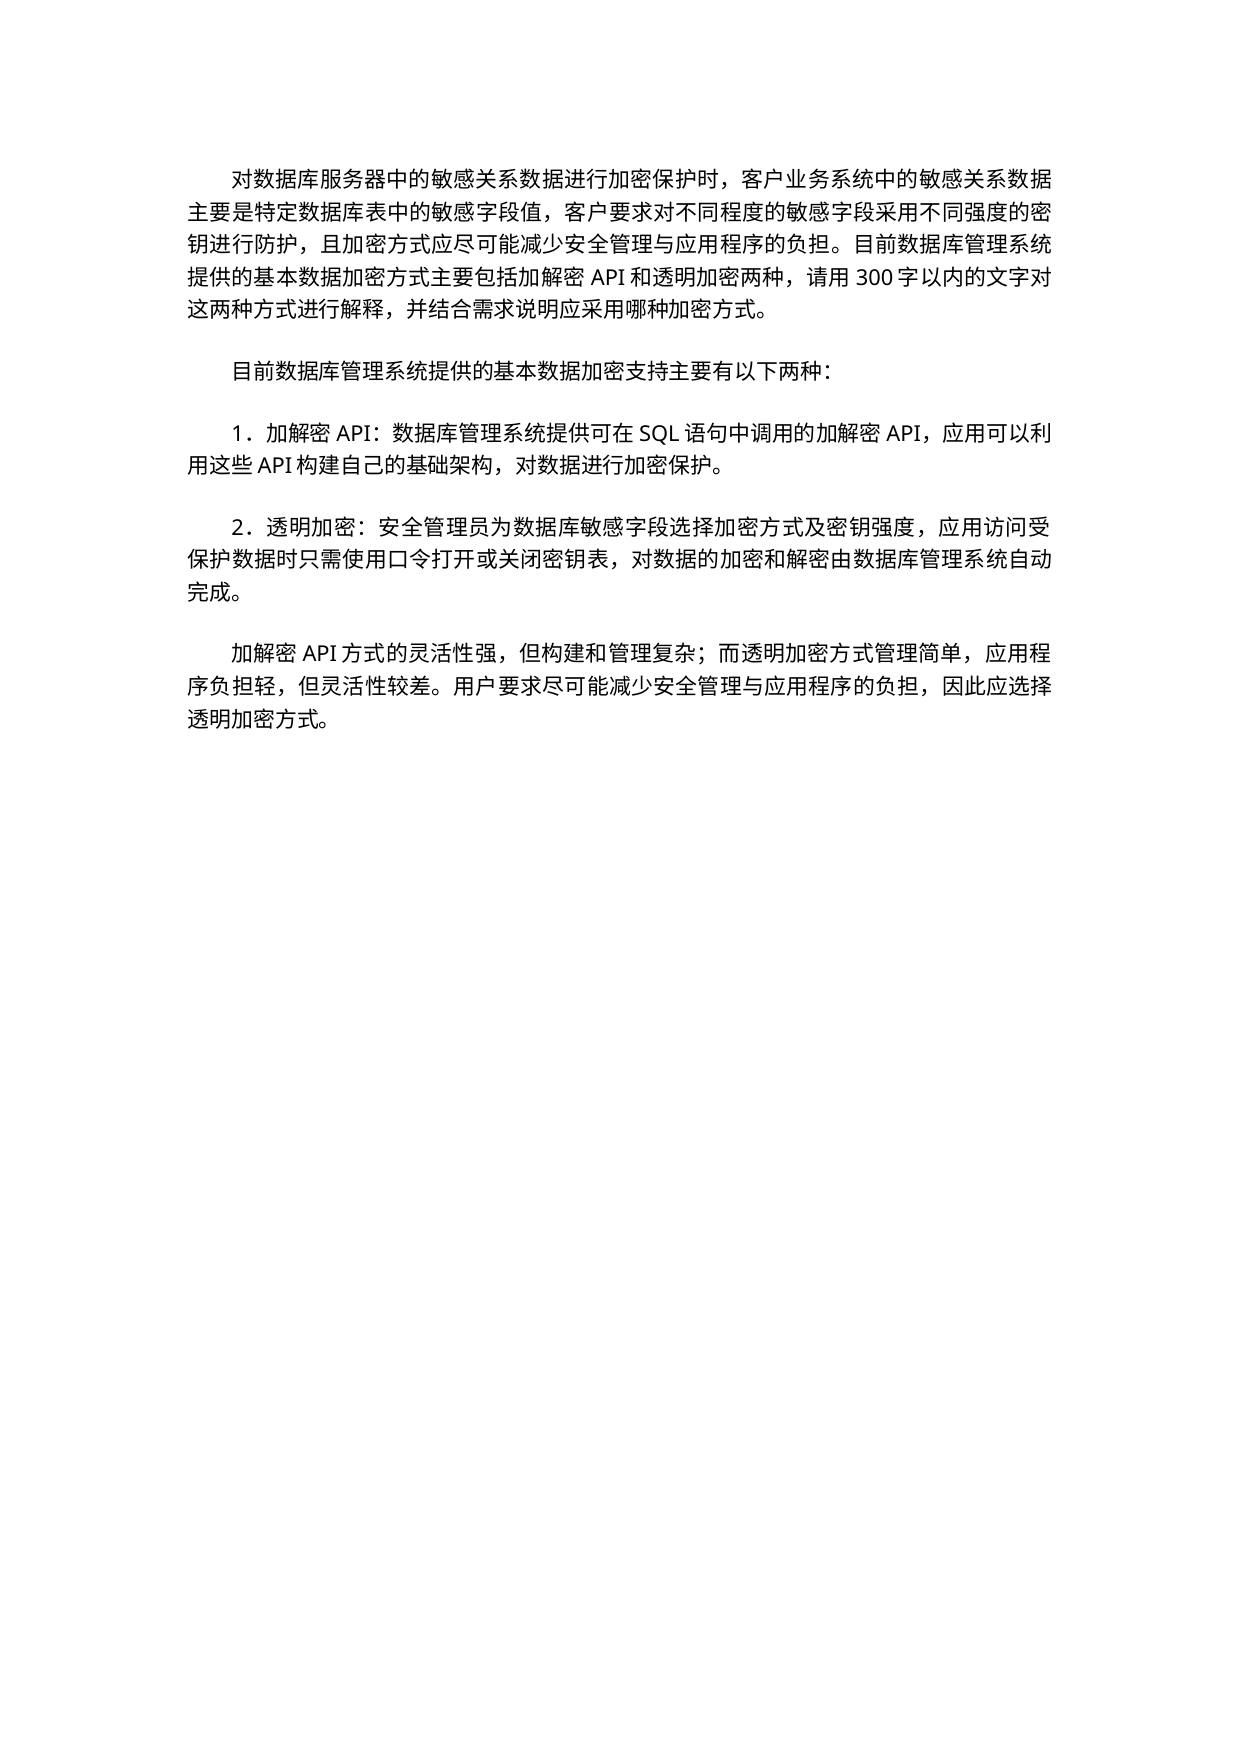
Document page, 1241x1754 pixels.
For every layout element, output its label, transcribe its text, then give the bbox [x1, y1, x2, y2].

text 加解密API方式的灵活性强，但构建和管理复杂；而透明加密方式管理简单，应用程序负担轻，但灵活性较差。用户要求尽可能减少安全管理与应用程序的负担，因此应选择透明加密方式。 [187, 636, 1053, 734]
text 1．加解密API：数据库管理系统提供可在SQL语句中调用的加解密API，应用可以利用这些API构建自己的基础架构，对数据进行加密保护。 [187, 415, 1053, 480]
text 对数据库服务器中的敏感关系数据进行加密保护时，客户业务系统中的敏感关系数据主要是特定数据库表中的敏感字段值，客户要求对不同程度的敏感字段采用不同强度的密钥进行防护，且加密方式应尽可能减少安全管理与应用程序的负担。目前数据库管理系统提供的基本数据加密方式主要包括加解密API和透明加密两种，请用300字以内的文字对这两种方式进行解释，并结合需求说明应采用哪种加密方式。 [187, 162, 1053, 324]
text 目前数据库管理系统提供的基本数据加密支持主要有以下两种： [187, 354, 1053, 386]
text 2．透明加密：安全管理员为数据库敏感字段选择加密方式及密钥强度，应用访问受保护数据时只需使用口令打开或关闭密钥表，对数据的加密和解密由数据库管理系统自动完成。 [187, 509, 1053, 607]
